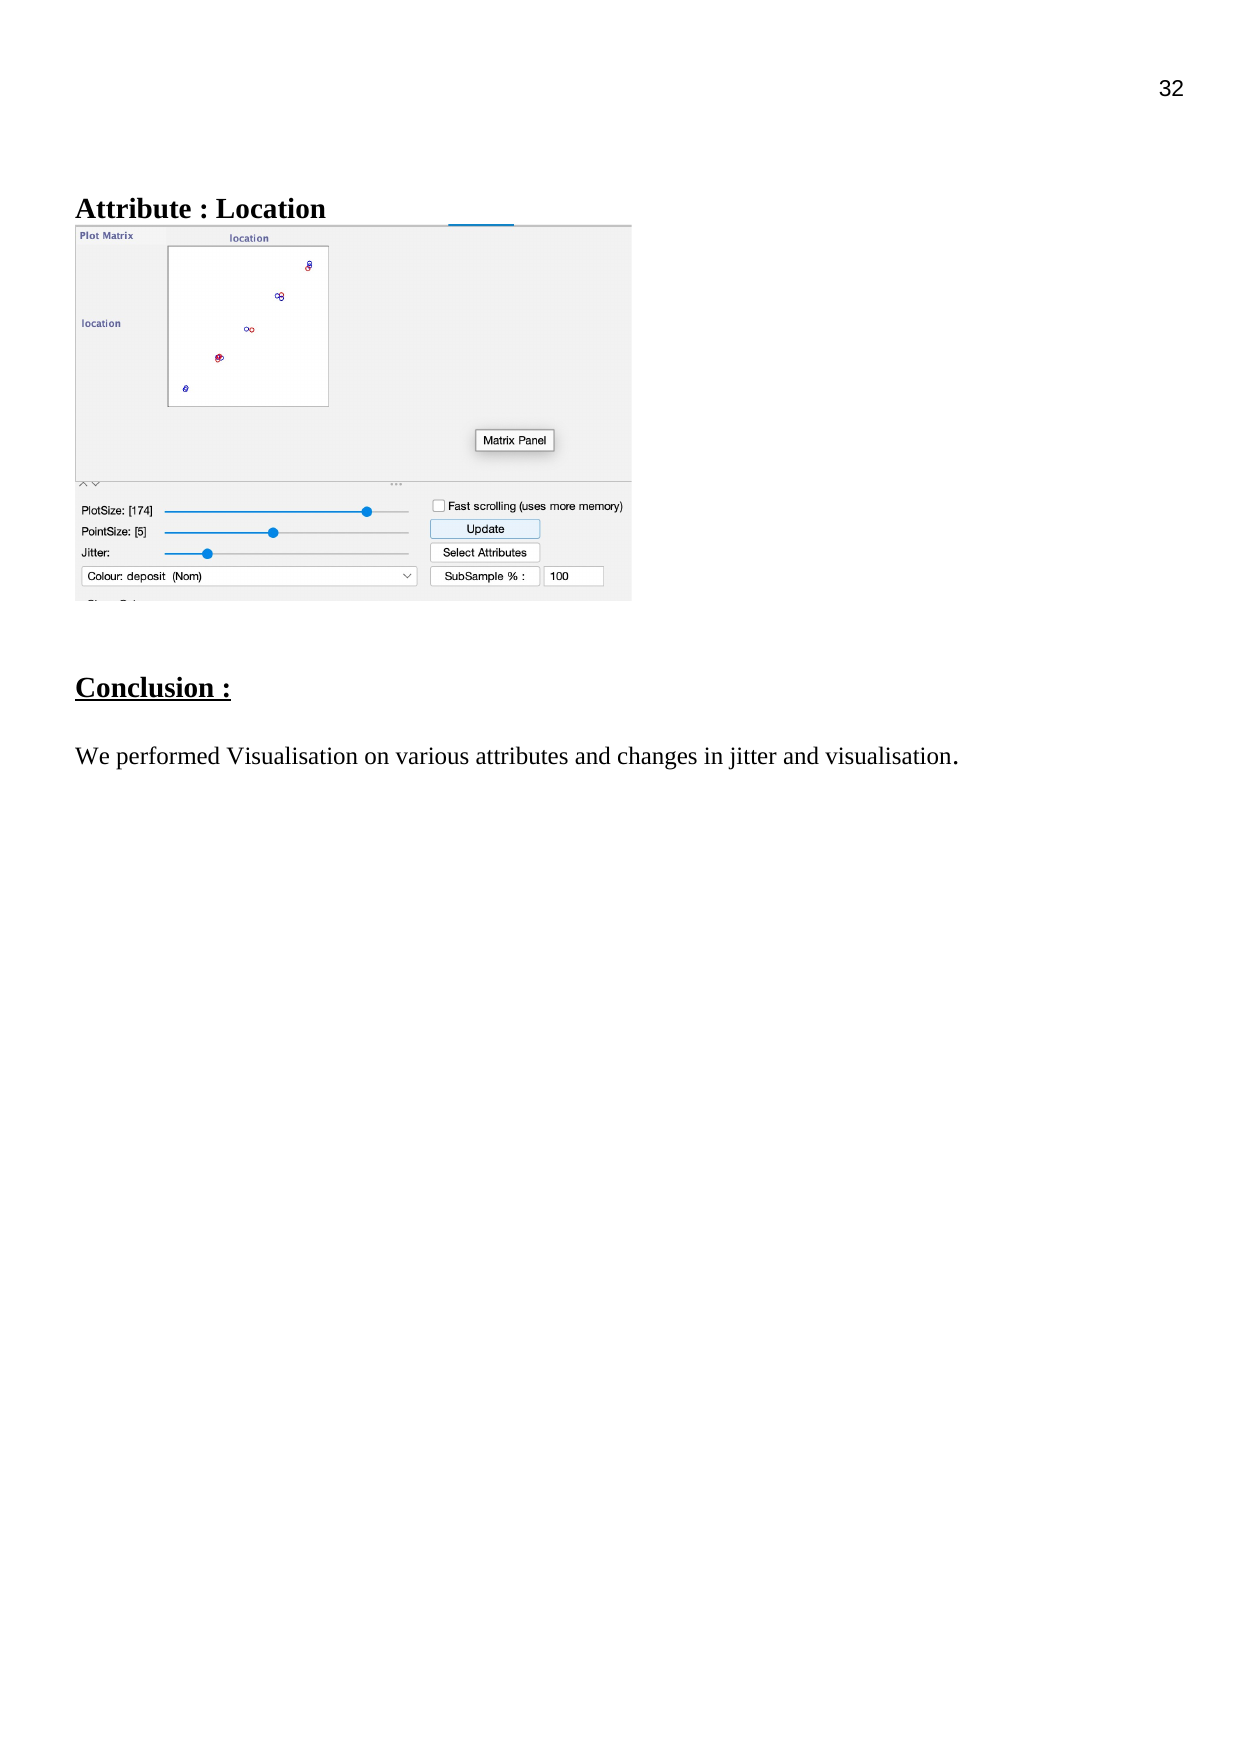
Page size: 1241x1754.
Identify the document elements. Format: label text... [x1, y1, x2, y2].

picture [75, 224, 632, 601]
text Conclusion : [75, 670, 1184, 704]
text Attribute : Location [75, 191, 1184, 224]
text We performed Visualisation on various attributes and changes in jitter and visualisation. [75, 737, 1184, 771]
